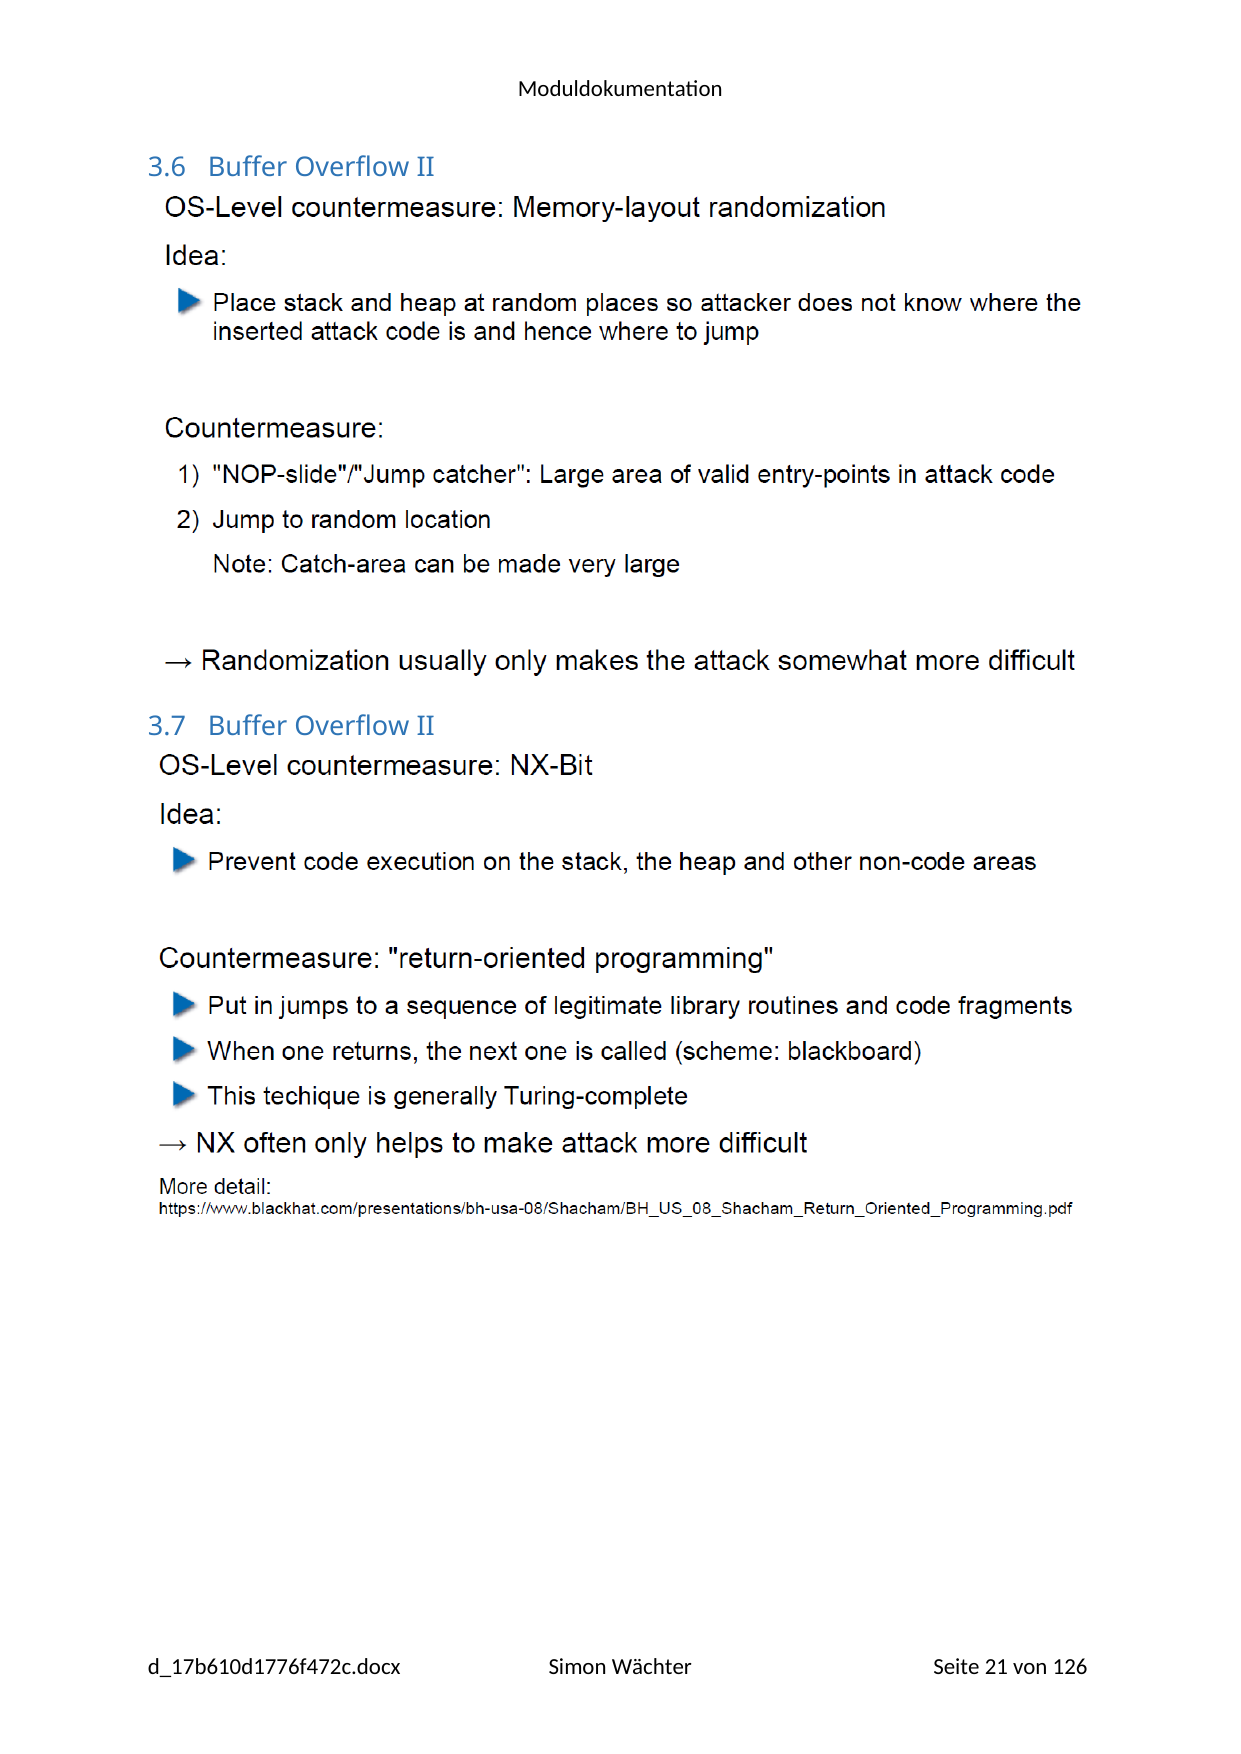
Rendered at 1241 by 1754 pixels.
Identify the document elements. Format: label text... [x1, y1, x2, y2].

subtitle Buffer Overflow II [148, 148, 1093, 184]
subtitle Buffer Overflow II [148, 706, 1093, 743]
picture [147, 187, 1093, 688]
picture [147, 745, 1093, 1236]
